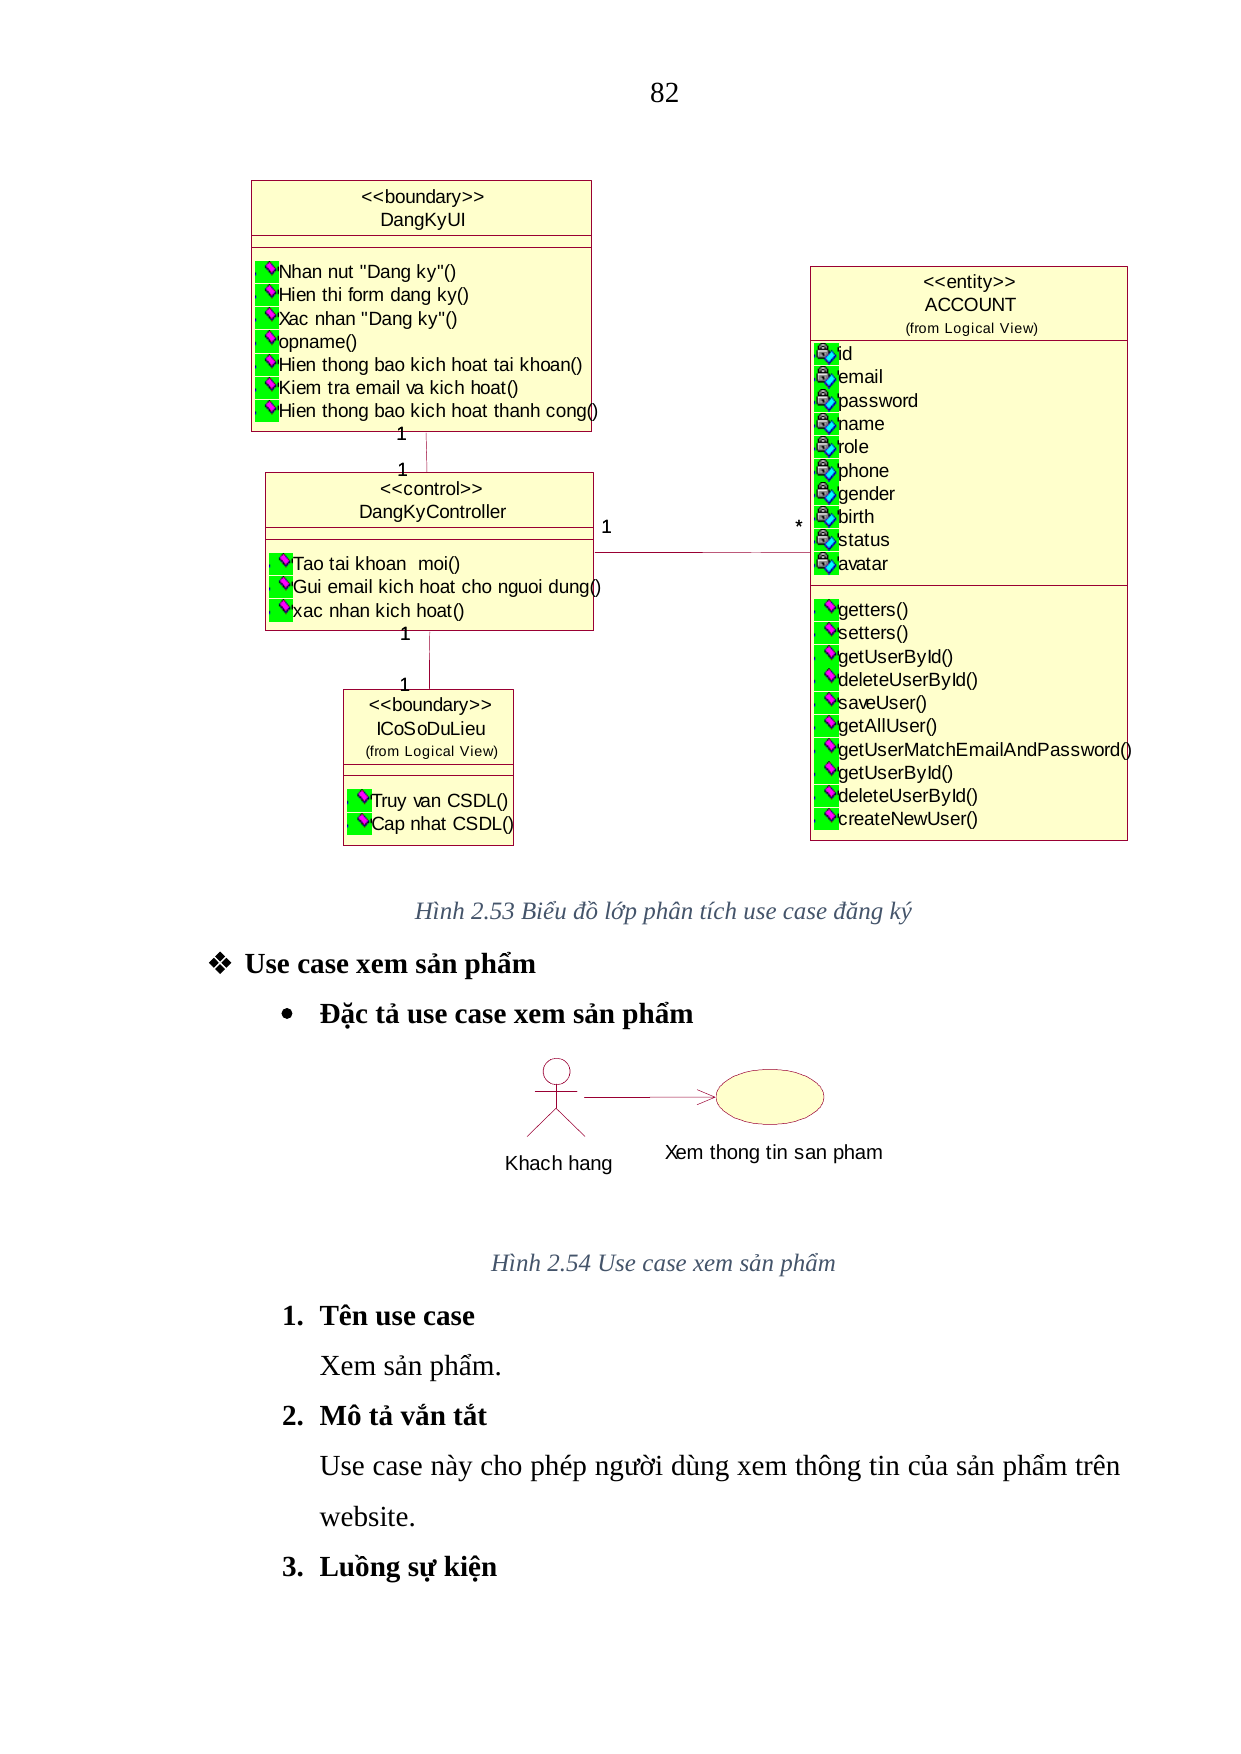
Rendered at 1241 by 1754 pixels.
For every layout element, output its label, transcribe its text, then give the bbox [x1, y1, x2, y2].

list Tên use case [282, 1298, 1122, 1331]
list Use case xem sản phẩm [207, 946, 1122, 980]
list Use case này cho phép người dùng xem thông tin của sản phẩm trên website. [319, 1448, 1122, 1532]
list Xem sản phẩm. [319, 1348, 1122, 1381]
list Luồng sự kiện [282, 1549, 1122, 1583]
list Đặc tả use case xem sản phẩm [282, 996, 1122, 1030]
list Mô tả vắn tắt [282, 1398, 1122, 1432]
